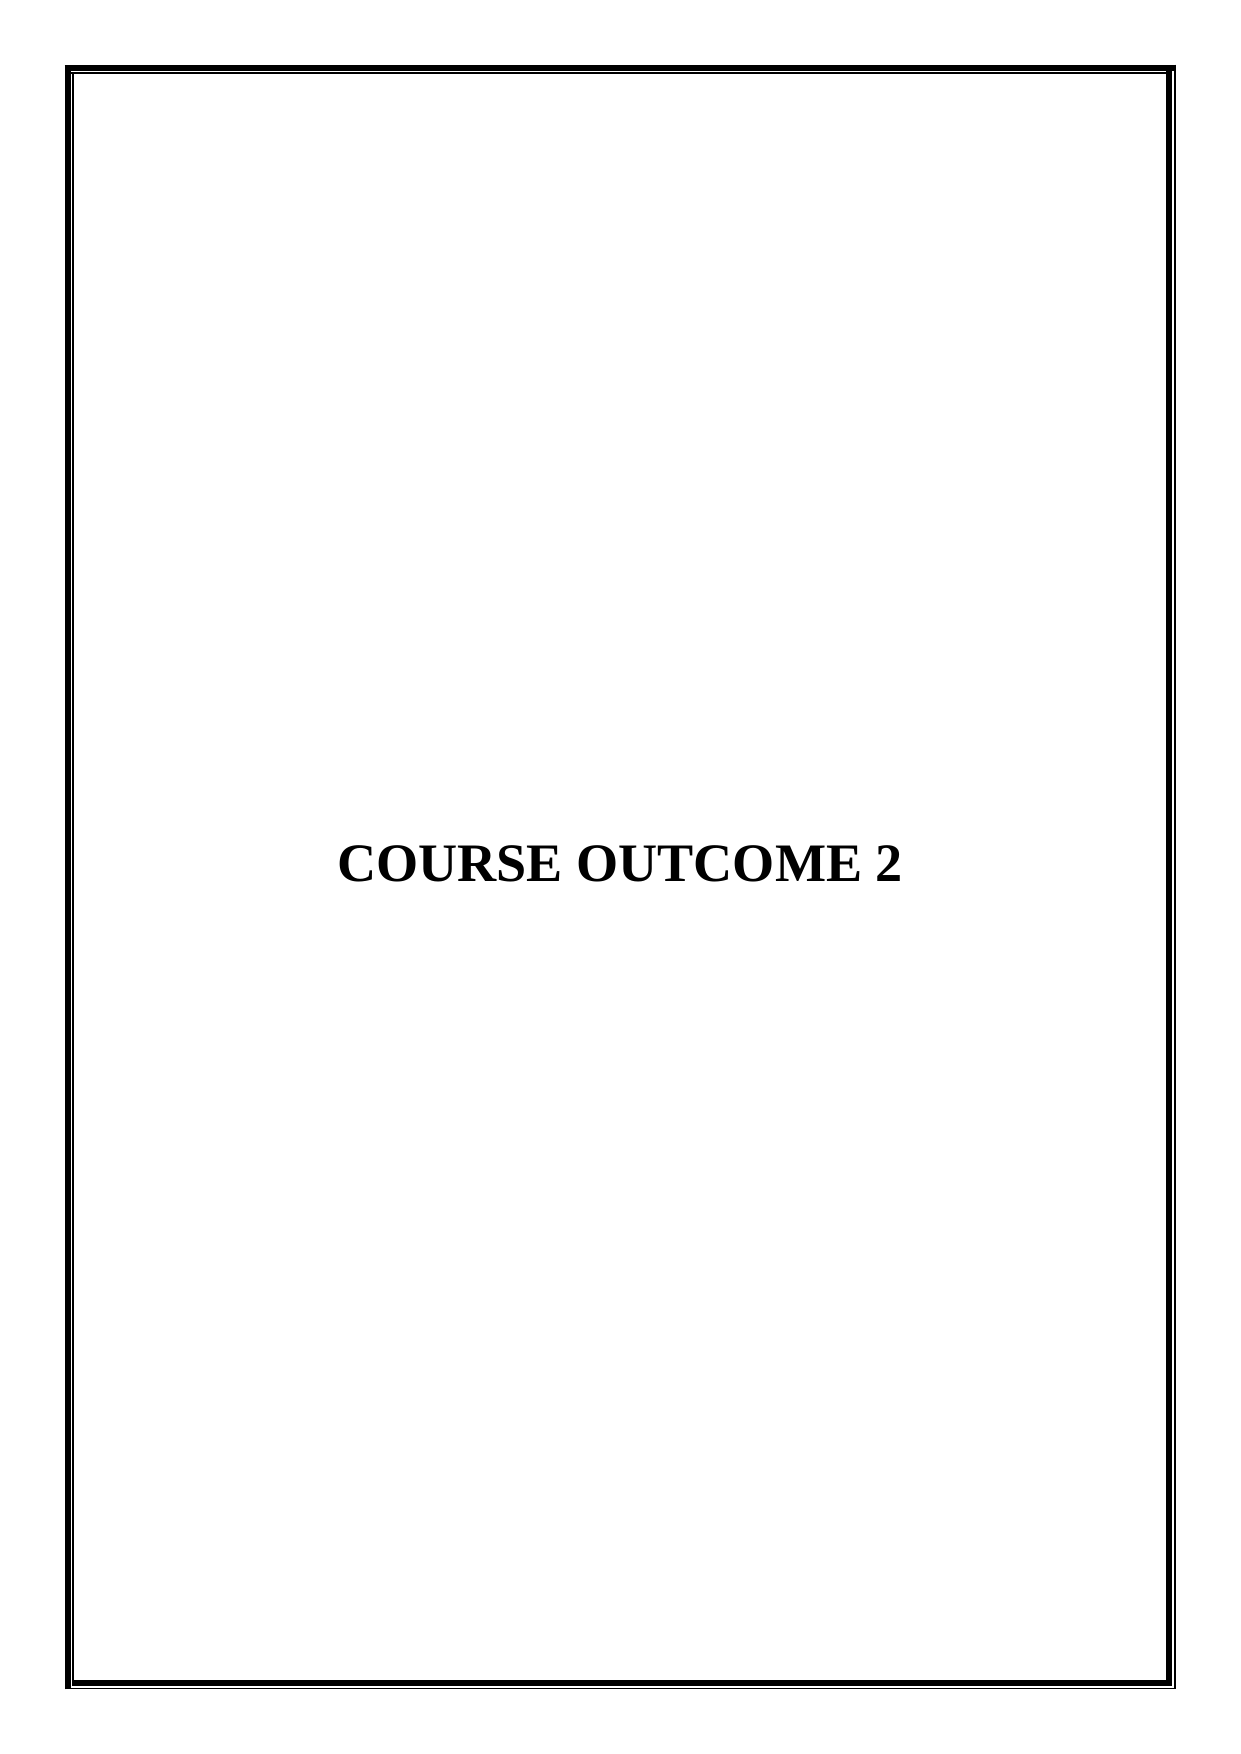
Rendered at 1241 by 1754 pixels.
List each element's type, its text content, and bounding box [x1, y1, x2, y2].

text COURSE OUTCOME 2 [150, 831, 1090, 893]
